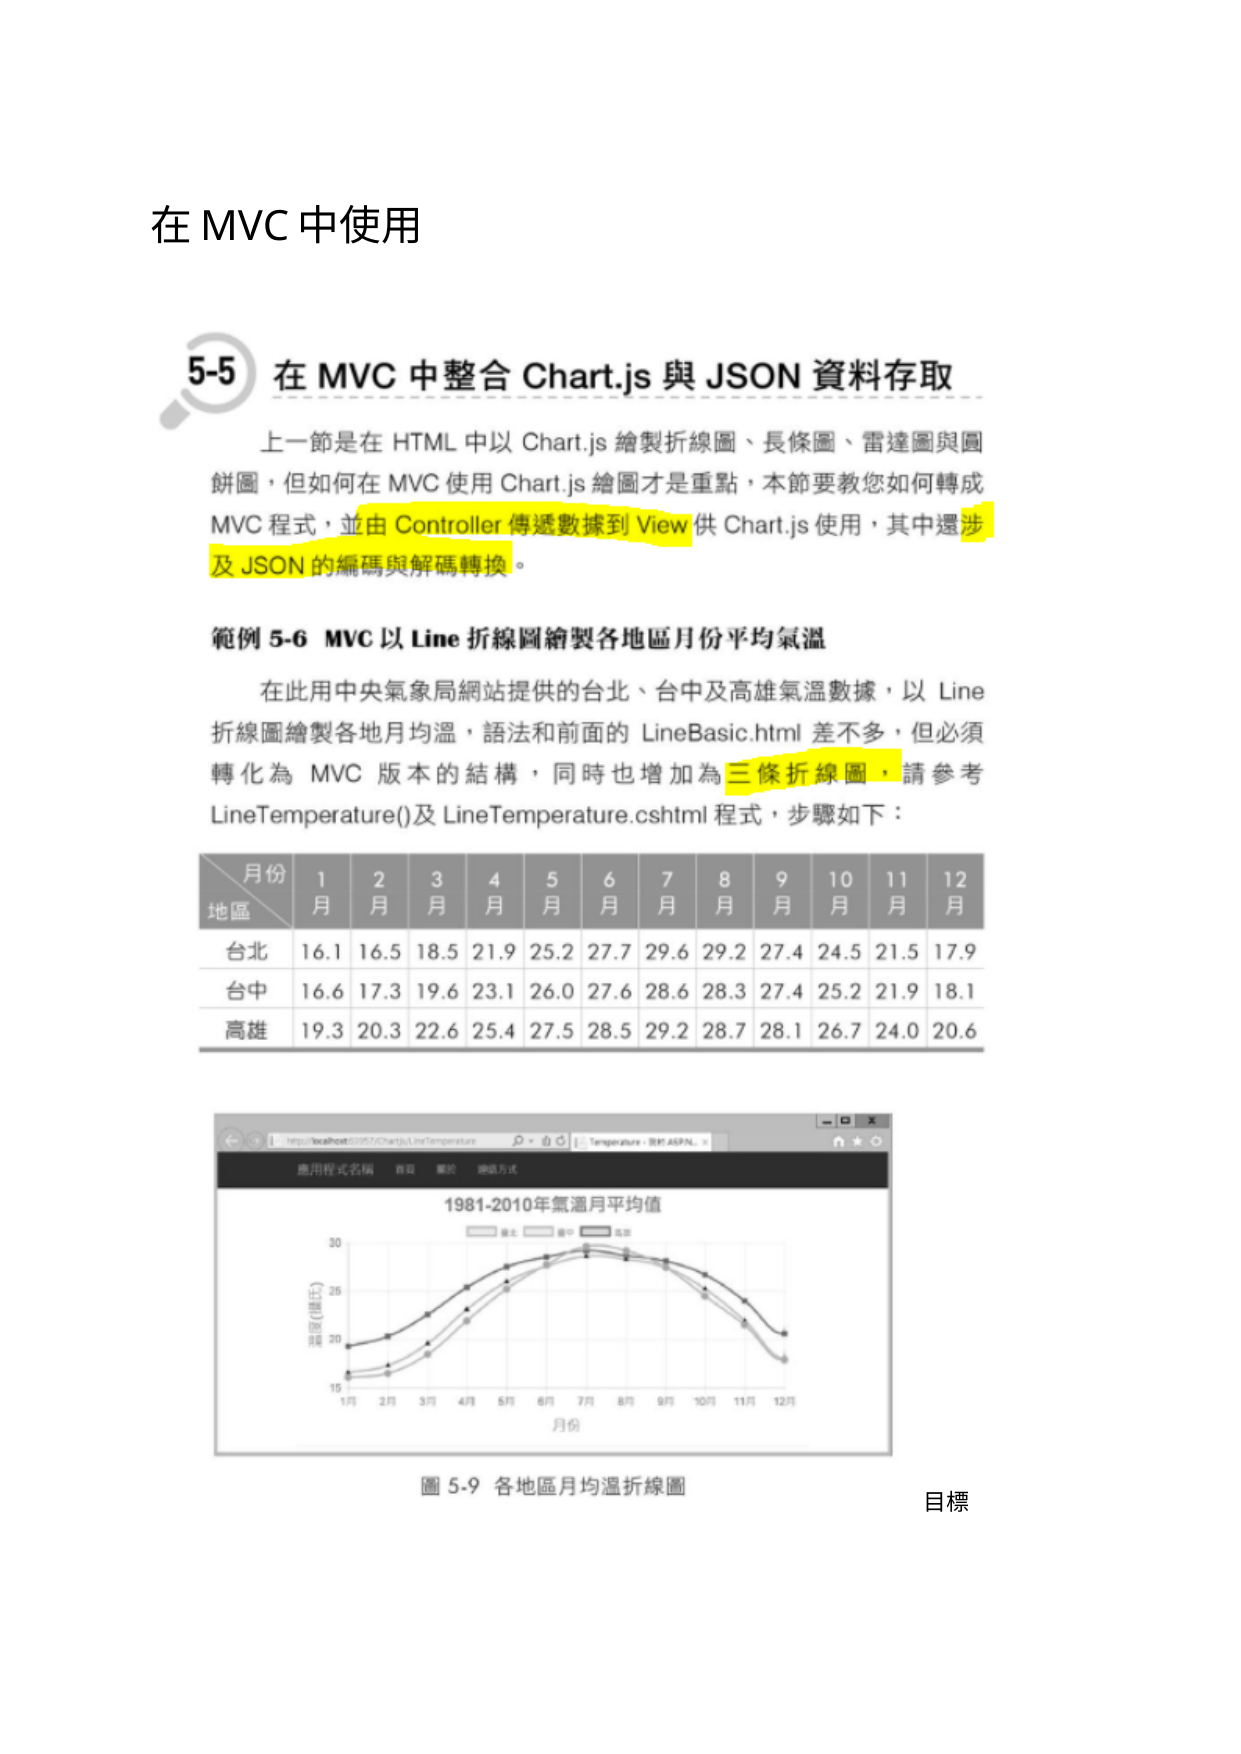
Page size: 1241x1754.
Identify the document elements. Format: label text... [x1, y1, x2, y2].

picture [150, 325, 1013, 1079]
picture [150, 1082, 924, 1511]
subtitle 在MVC中使用 [150, 192, 1090, 252]
